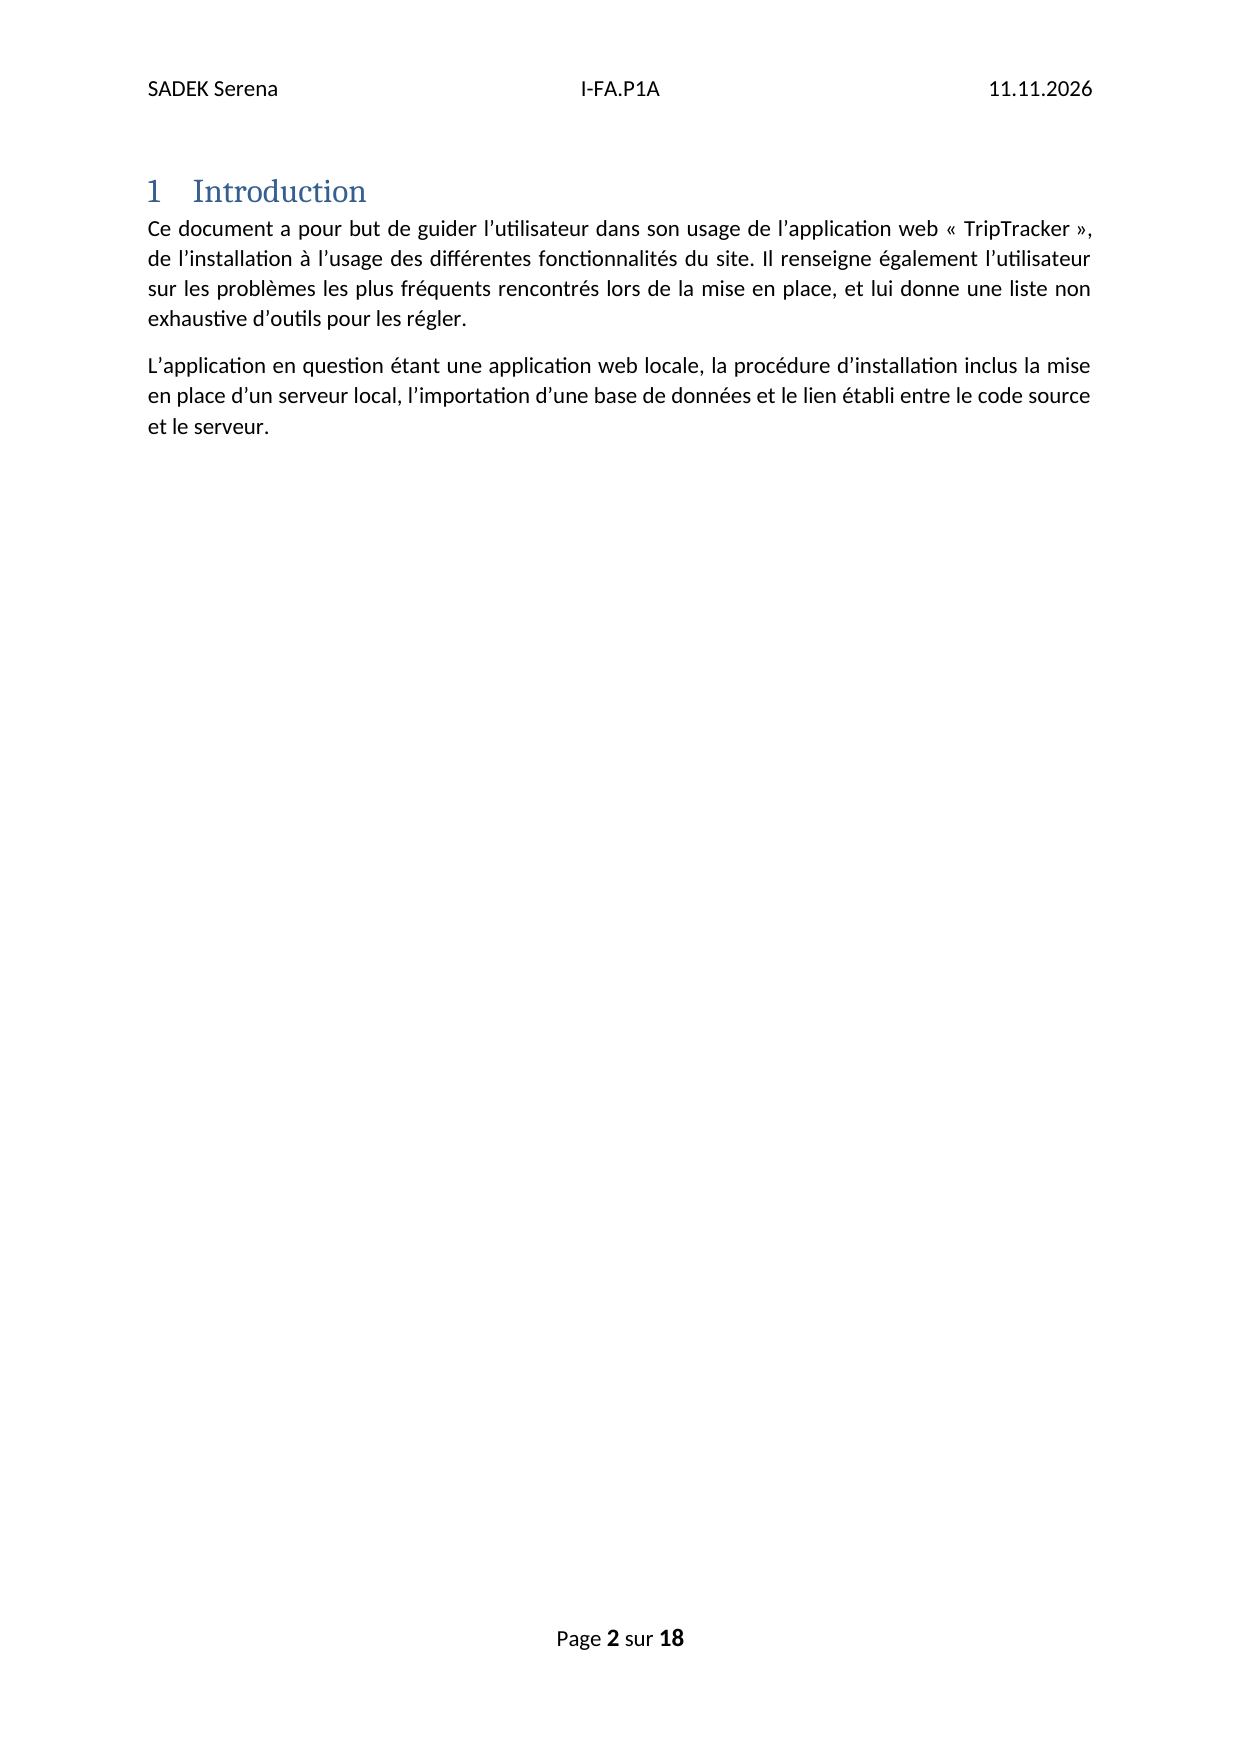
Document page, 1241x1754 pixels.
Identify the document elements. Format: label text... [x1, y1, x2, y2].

text Ce document a pour but de guider l’utilisateur dans son usage de l’application web « TripTracker », de l’installation à l’usage des différentes fonctionnalités du site. Il renseigne également l’utilisateur sur les problèmes les plus fréquents rencontrés lors de la mise en place, et lui donne une liste non exhaustive d’outils pour les régler. [148, 214, 1093, 333]
subtitle Introduction [148, 173, 1093, 211]
text L’application en question étant une application web locale, la procédure d’installation inclus la mise en place d’un serveur local, l’importation d’une base de données et le lien établi entre le code source et le serveur. [148, 351, 1093, 440]
